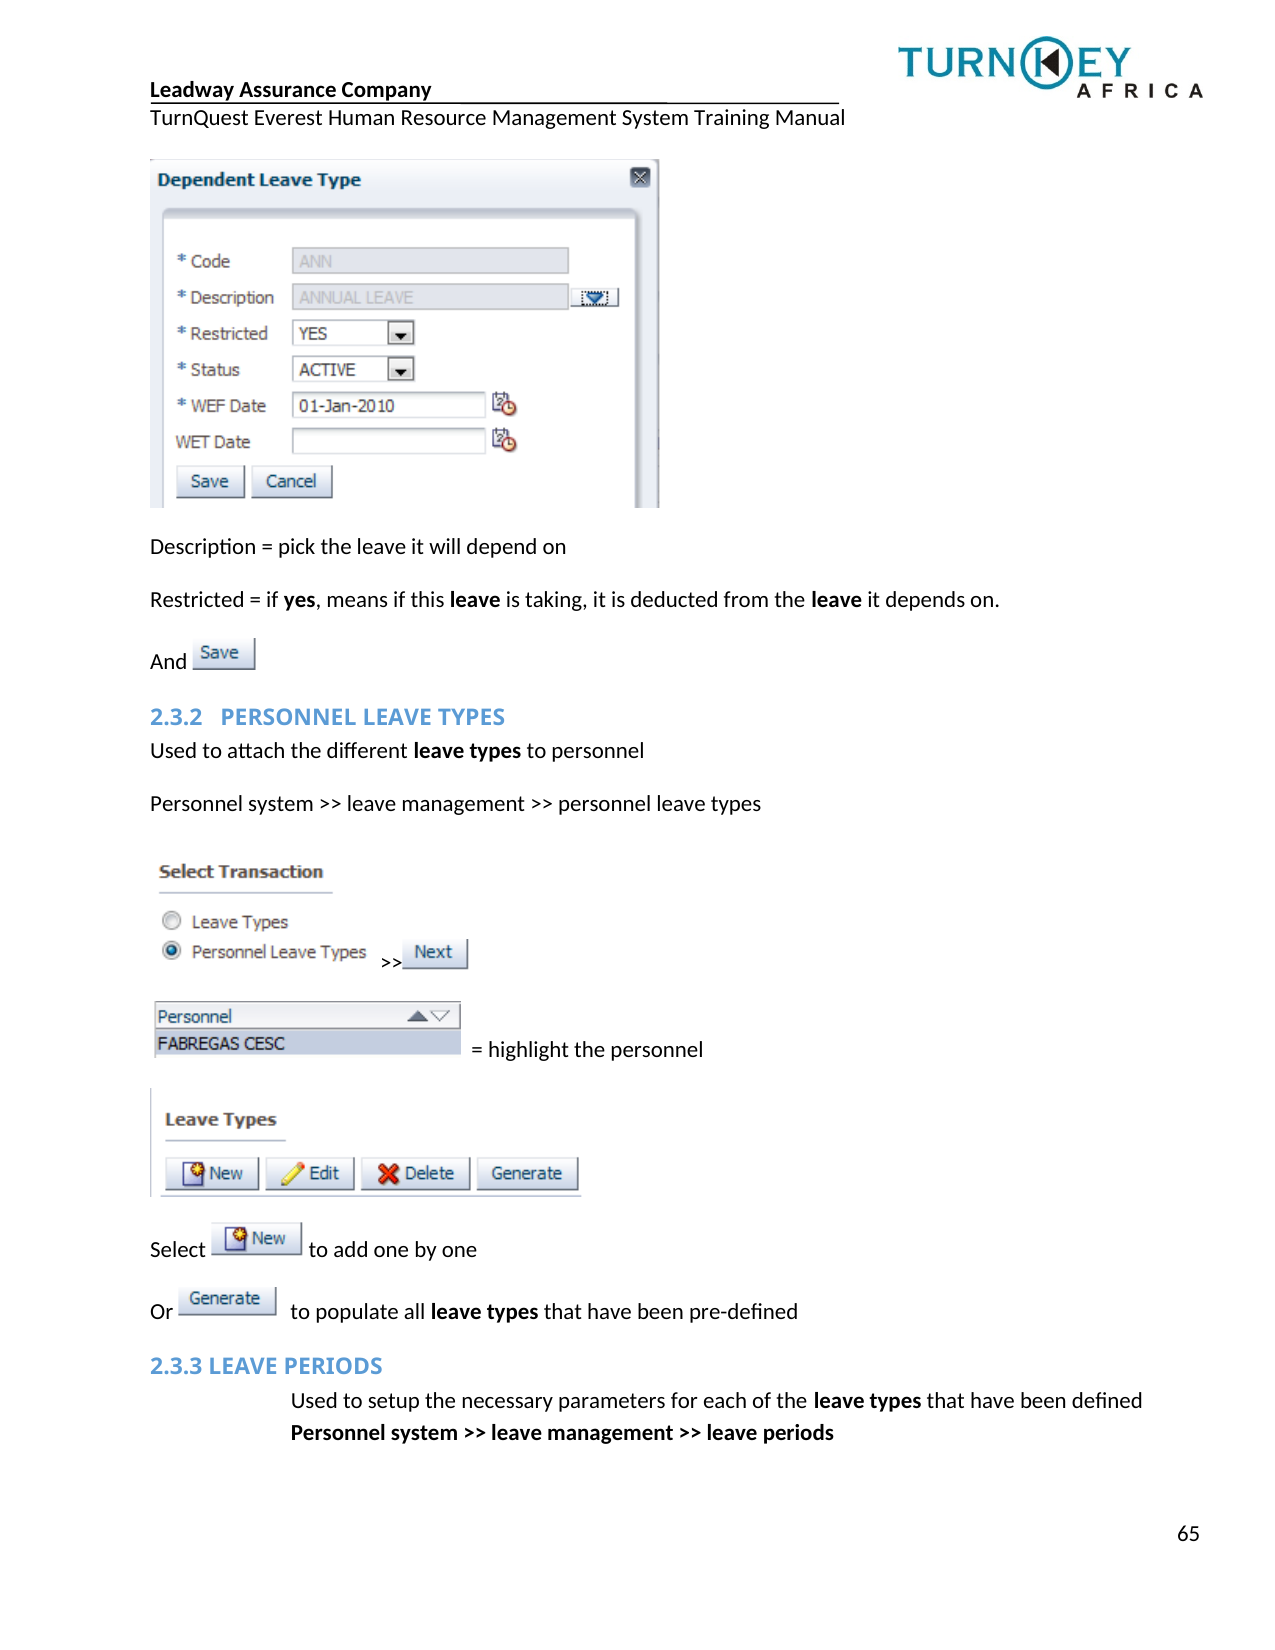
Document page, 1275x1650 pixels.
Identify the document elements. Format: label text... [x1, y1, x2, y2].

text Select to add one by one [150, 1221, 1200, 1263]
text And [150, 638, 1200, 676]
list Used to setup the necessary parameters for each of the leave types that have been defined [291, 1386, 1200, 1414]
text Personnel system >> leave management >> personnel leave types [150, 789, 1200, 817]
picture [402, 939, 470, 971]
picture [150, 842, 380, 971]
picture [211, 1221, 304, 1257]
text Used to attach the different leave types to personnel [150, 736, 1200, 764]
picture [150, 1088, 582, 1197]
picture [898, 36, 1203, 98]
subtitle 2.3.2 PERSONNEL LEAVE TYPES [150, 701, 1200, 732]
text Restricted = if yes, means if this leave is taking, it is deducted from the leave it depends on. [150, 586, 1200, 613]
picture [192, 638, 259, 670]
text Description = pick the leave it will depend on [150, 532, 1200, 561]
text >> [150, 842, 1200, 976]
picture [150, 159, 660, 508]
subtitle 2.3.3 LEAVE PERIODS [150, 1350, 1200, 1381]
picture [178, 1287, 280, 1319]
text Or to populate all leave types that have been pre-defined [150, 1288, 1200, 1325]
list Personnel system >> leave management >> leave periods [291, 1418, 1200, 1446]
picture [150, 1001, 461, 1058]
